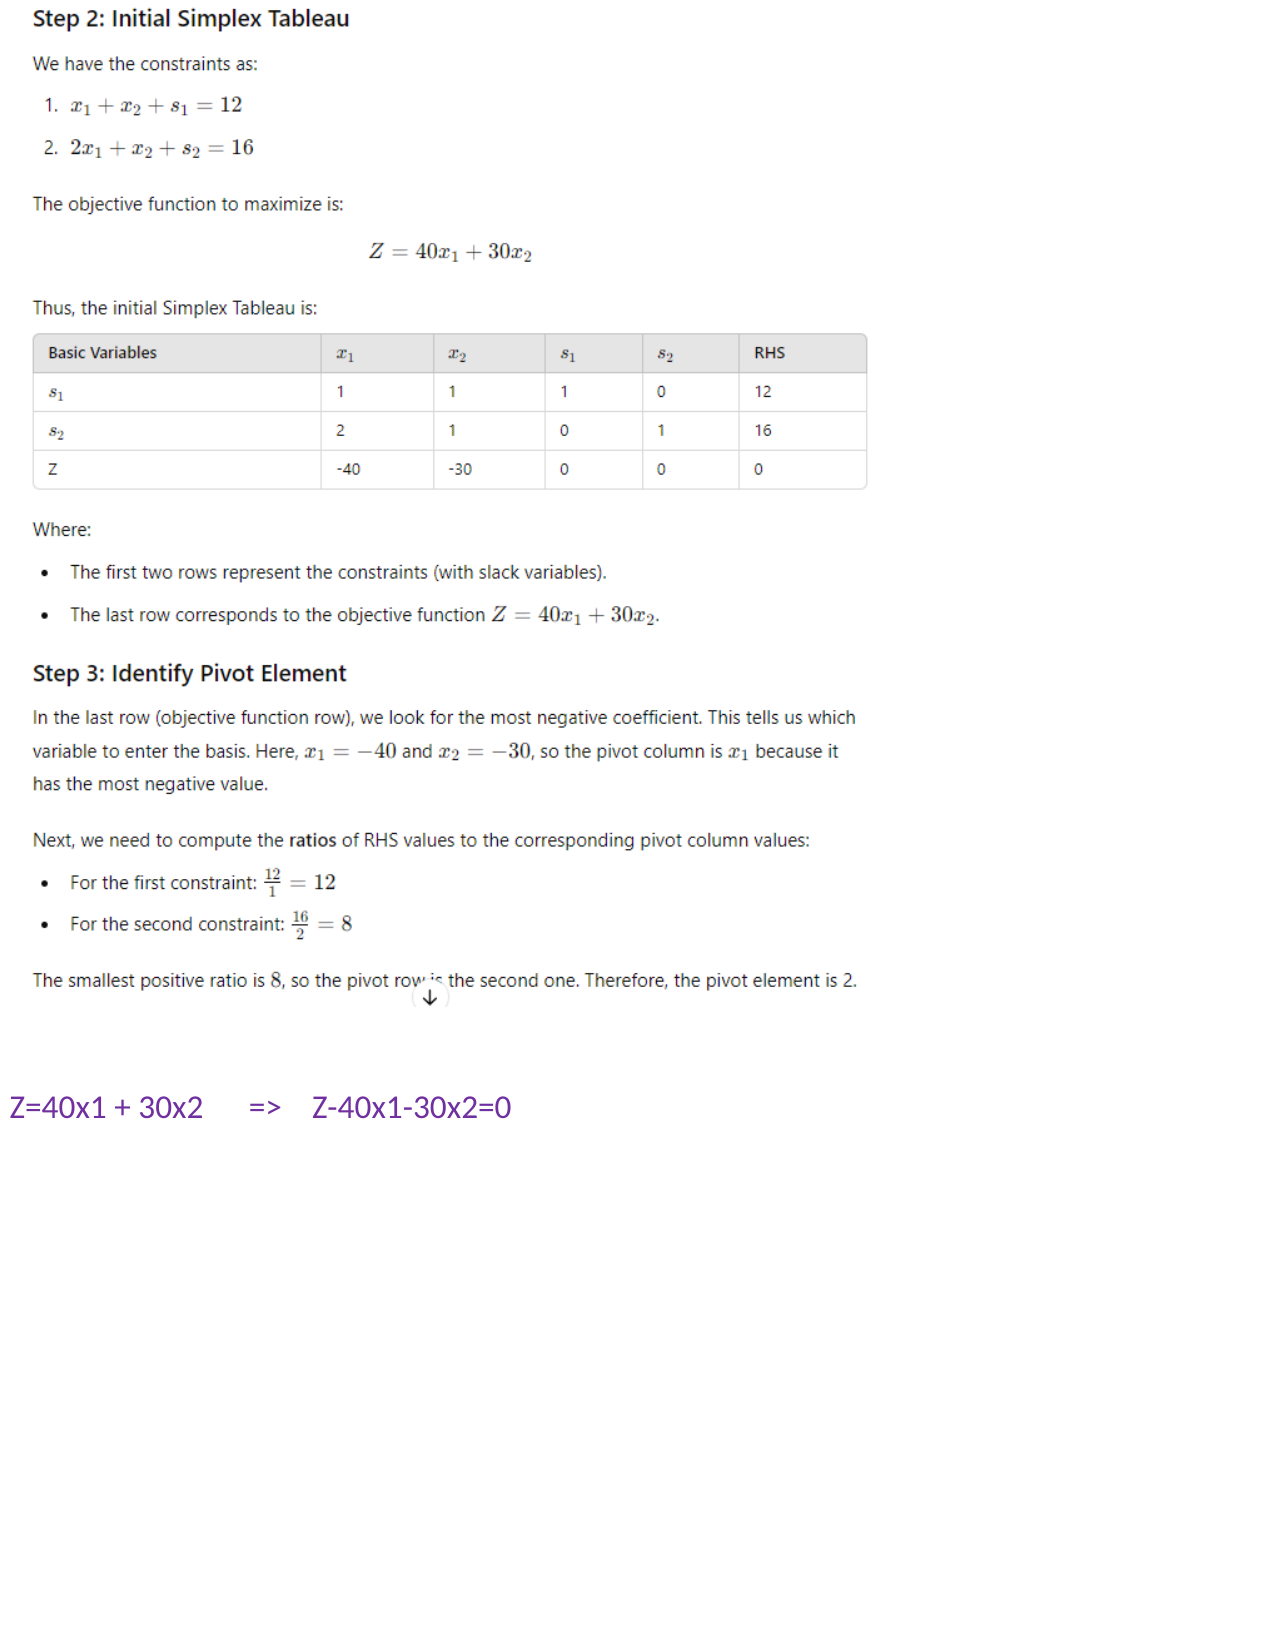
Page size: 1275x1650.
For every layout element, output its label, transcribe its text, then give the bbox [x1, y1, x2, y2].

picture [9, 0, 1124, 1007]
text Z=40x1 + 30x2 => Z-40x1-30x2=0 [9, 1086, 1266, 1127]
